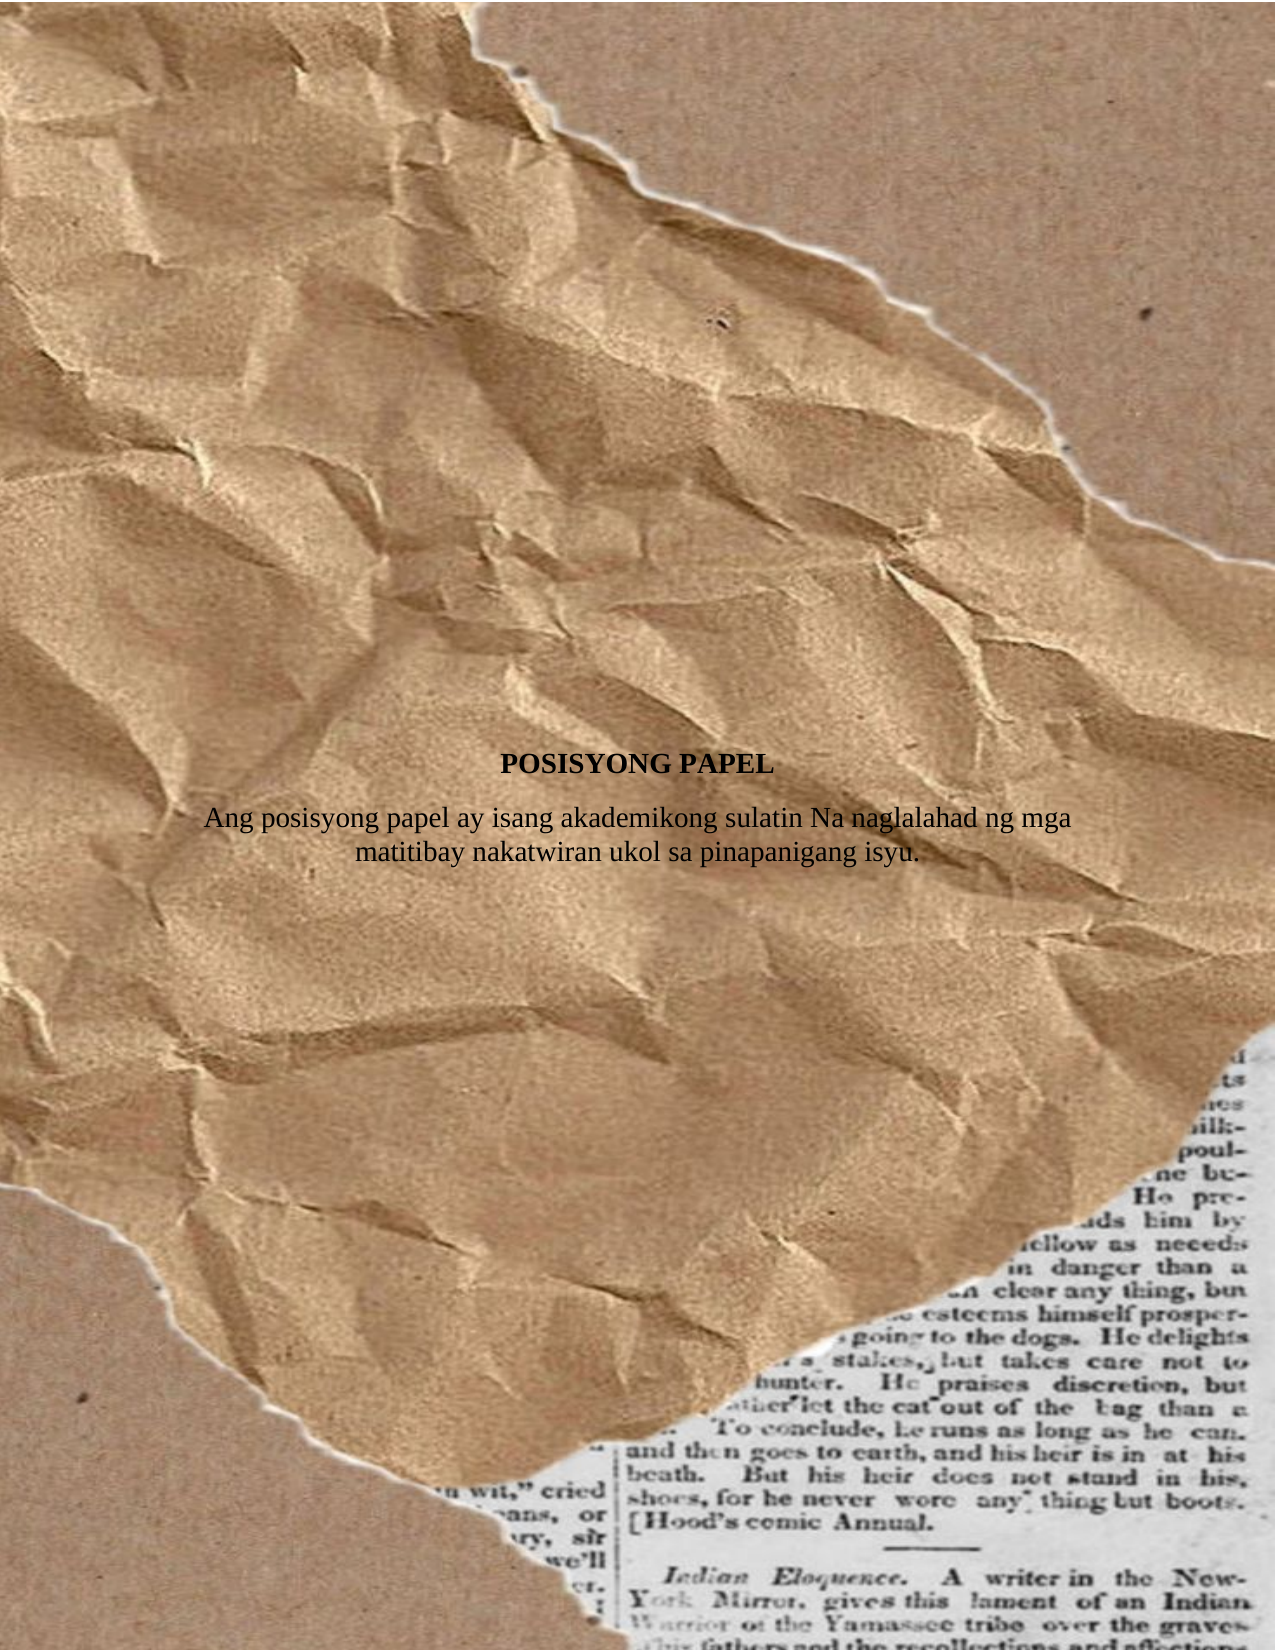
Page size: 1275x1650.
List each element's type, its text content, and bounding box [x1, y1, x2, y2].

text Ang posisyong papel ay isang akademikong sulatin Na naglalahad ng mga matitibay nakatwiran ukol sa pinapanigang isyu.Laban sa Patuloy na Korapsyon sa Pilipinas [150, 801, 1125, 868]
picture [0, 2, 1275, 1650]
text POSISYONG PAPEL [150, 746, 1125, 780]
